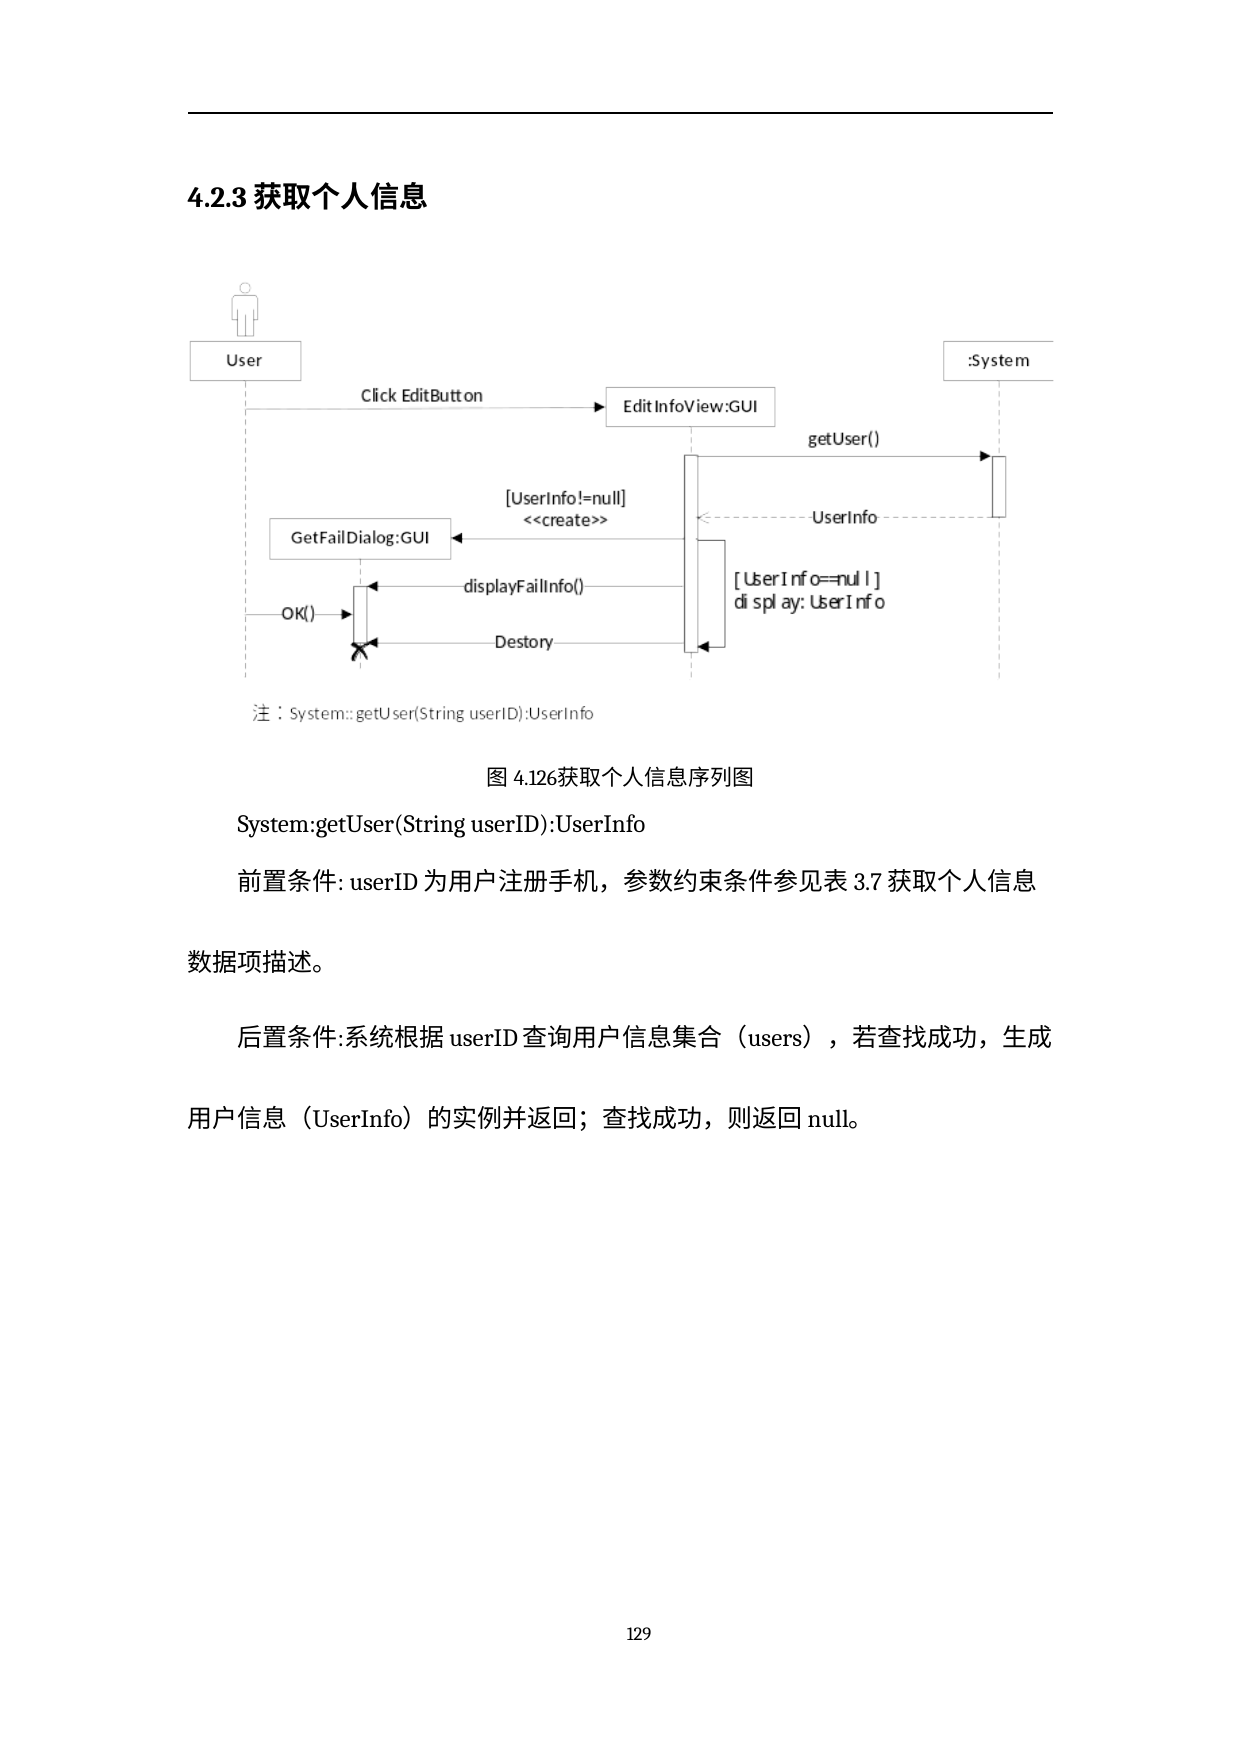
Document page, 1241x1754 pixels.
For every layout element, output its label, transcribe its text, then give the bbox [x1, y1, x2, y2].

subtitle 获取个人信息 [187, 162, 1053, 227]
text System:getUser(String userID):UserInfo [187, 808, 1053, 840]
text 后置条件:系统根据userID查询用户信息集合（users），若查找成功，生成用户信息（UserInfo）的实例并返回；查找成功，则返回null。 [187, 1003, 1053, 1149]
